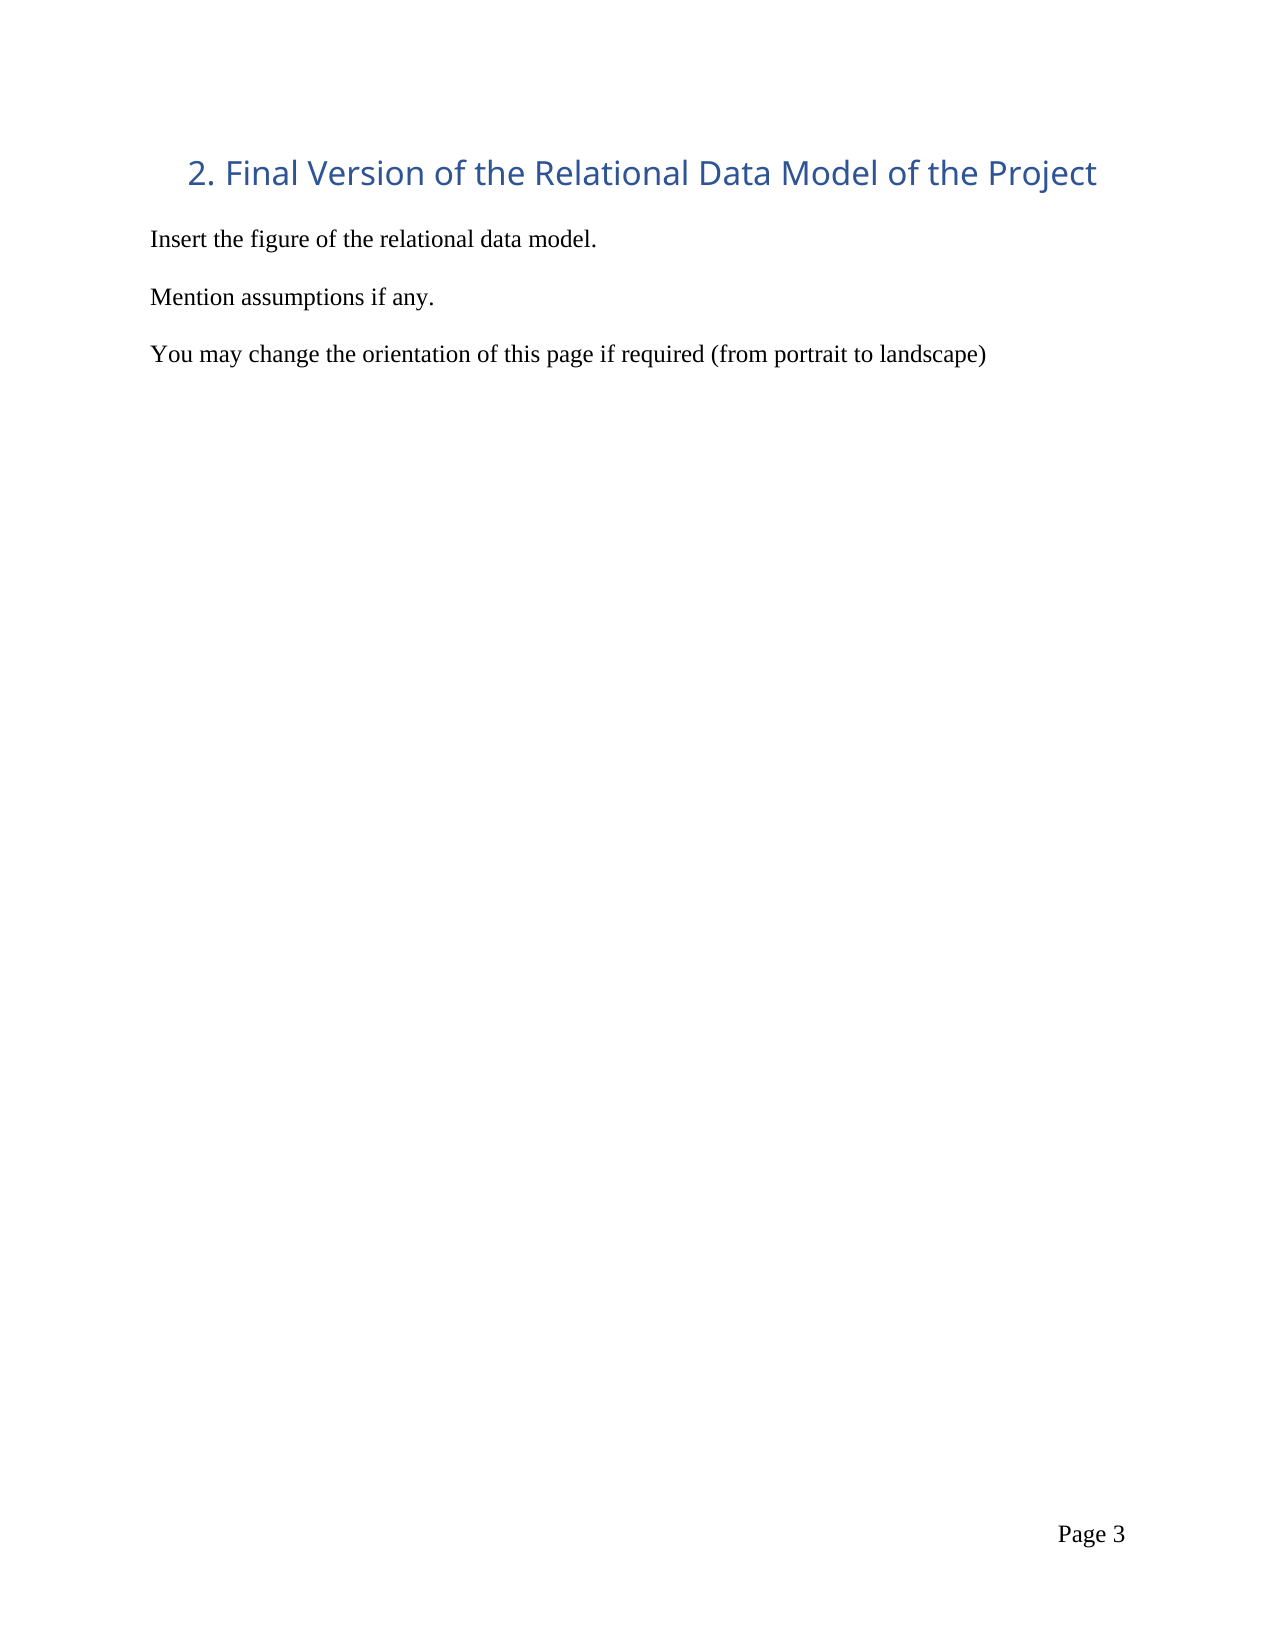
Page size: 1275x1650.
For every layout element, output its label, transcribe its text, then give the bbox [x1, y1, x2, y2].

text Mention assumptions if any. [150, 282, 1125, 310]
subtitle Final Version of the Relational Data Model of the Project [187, 150, 1125, 195]
text Insert the figure of the relational data model. [150, 224, 1125, 253]
text You may change the orientation of this page if required (from portrait to landscape) [150, 339, 1125, 368]
